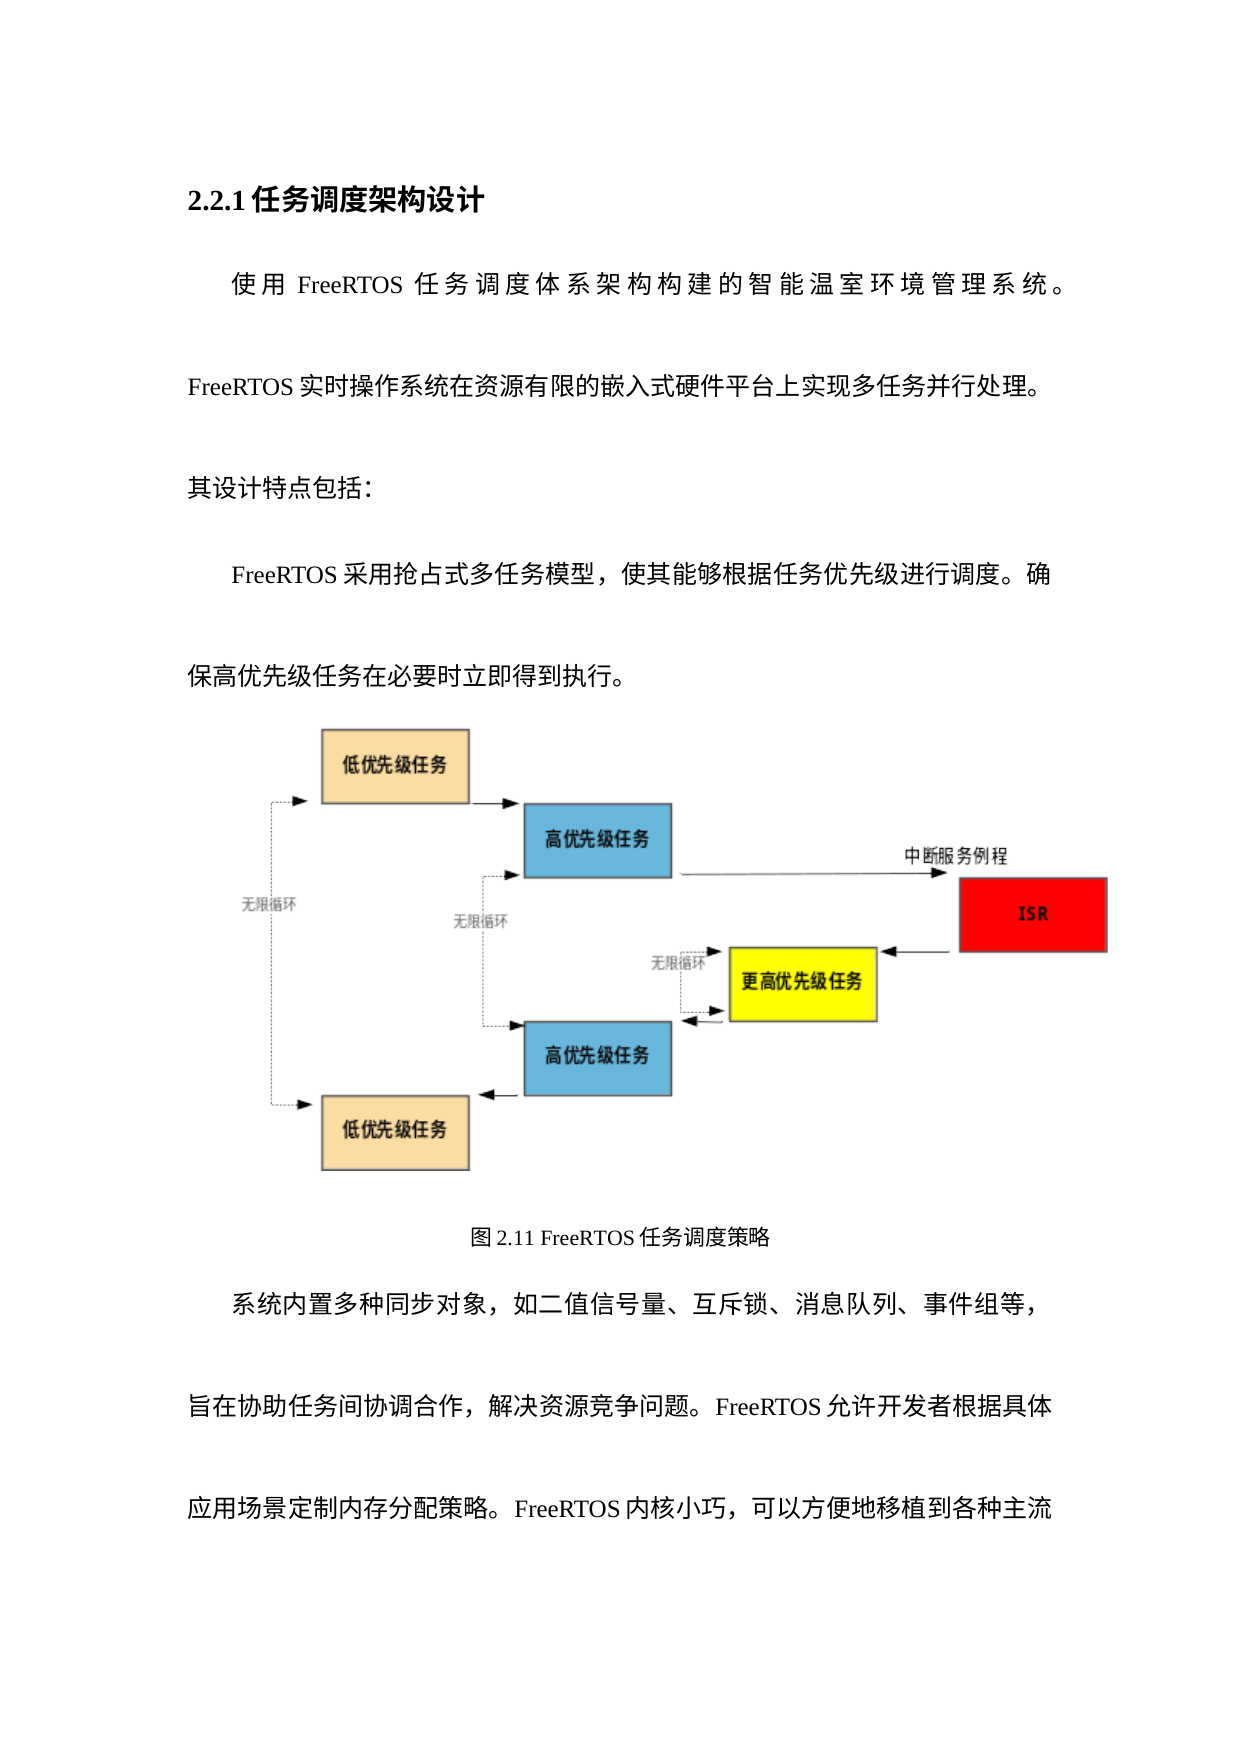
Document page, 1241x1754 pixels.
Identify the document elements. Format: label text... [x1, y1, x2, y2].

text 图 2.11 FreeRTOS任务调度策略 [187, 726, 1053, 1253]
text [187, 1269, 1053, 1540]
text FreeRTOS采用抢占式多任务模型，使其能够根据任务优先级进行调度。确保高优先级任务在必要时立即得到执行。 [187, 538, 1053, 708]
text 2.2.1任务调度架构设计 [187, 164, 1053, 232]
text 使用FreeRTOS任务调度体系架构构建的智能温室环境管理系统。FreeRTOS实时操作系统在资源有限的嵌入式硬件平台上实现多任务并行处理。其设计特点包括： [187, 249, 1053, 520]
